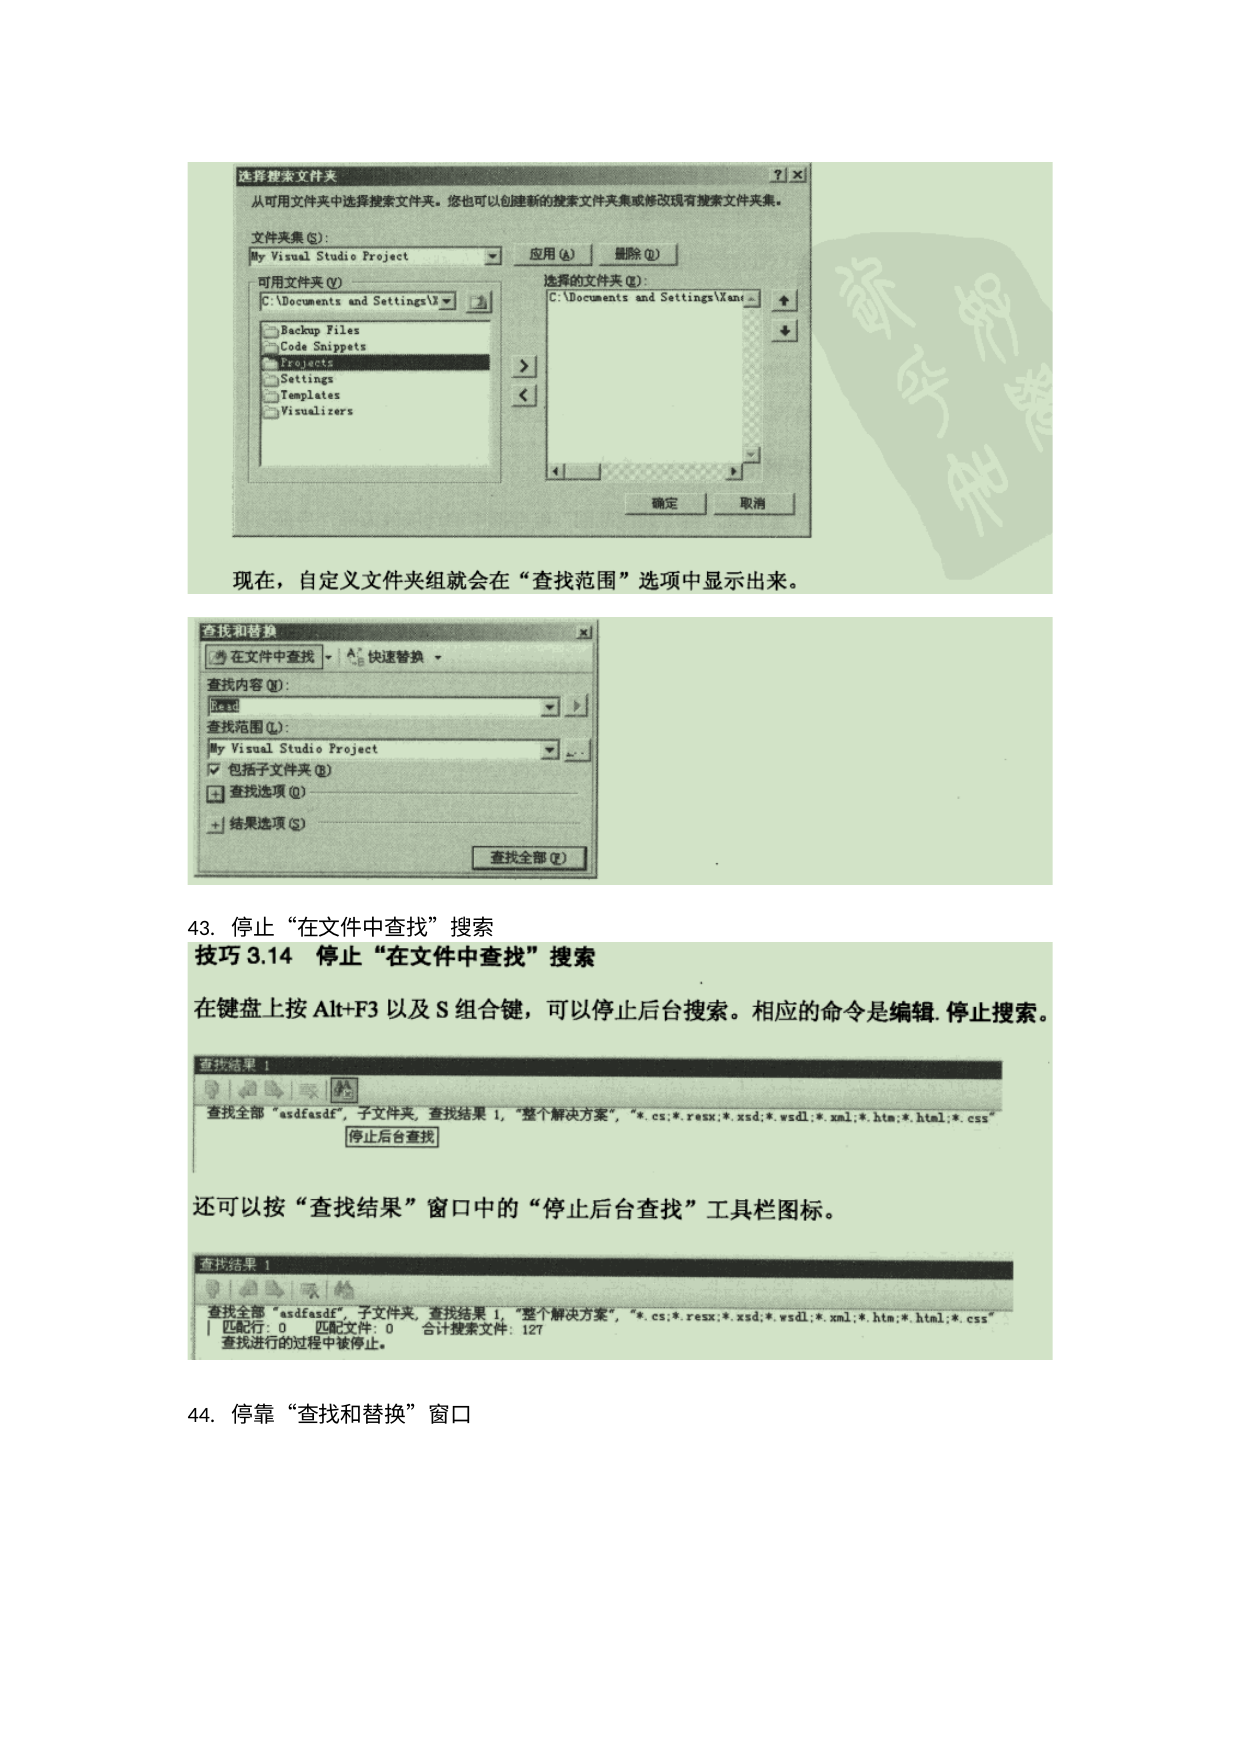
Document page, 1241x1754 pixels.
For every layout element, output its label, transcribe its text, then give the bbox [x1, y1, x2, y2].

picture [187, 162, 1053, 594]
list 停止“在文件中查找”搜索 [187, 909, 1053, 942]
picture [187, 617, 1053, 885]
list 停靠“查找和替换”窗口 [187, 1397, 1053, 1429]
picture [187, 942, 1053, 1360]
